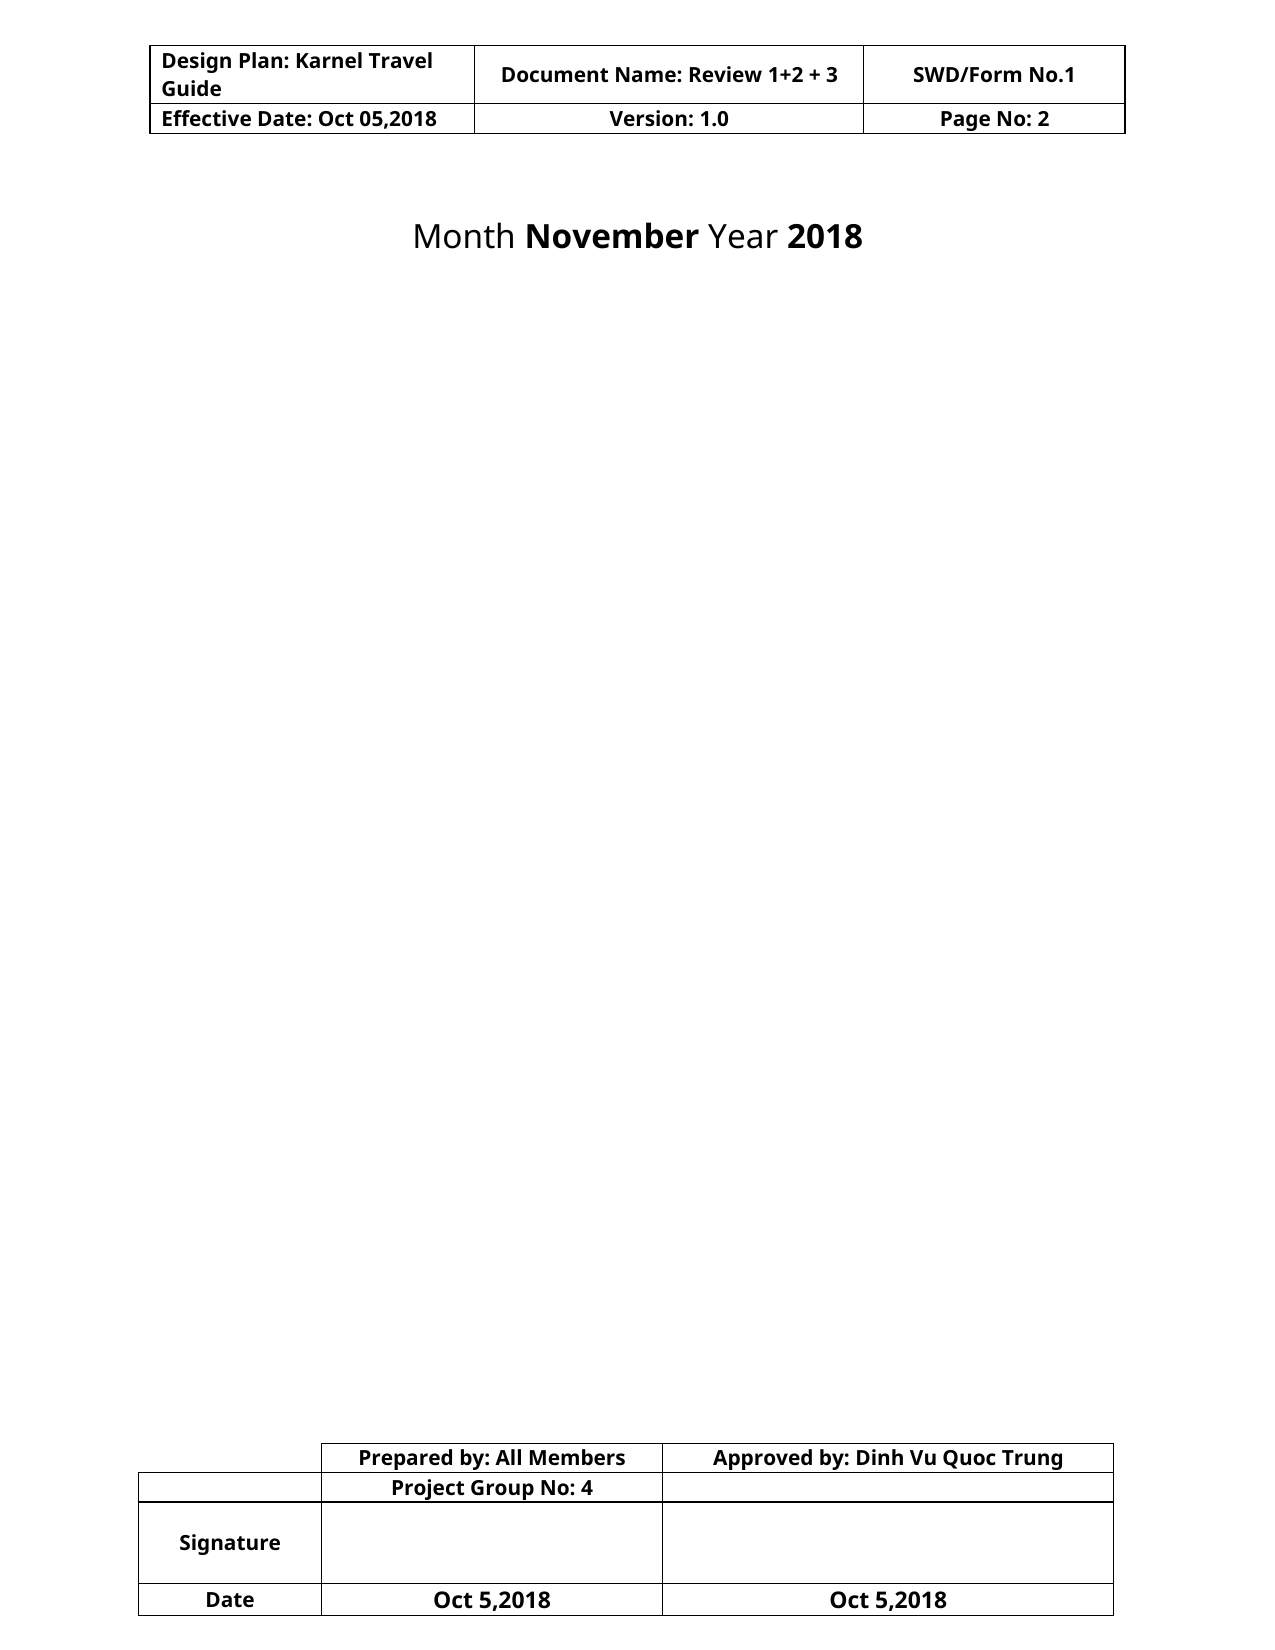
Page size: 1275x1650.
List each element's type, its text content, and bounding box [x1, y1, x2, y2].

text Month November Year 2018 [150, 213, 1125, 258]
